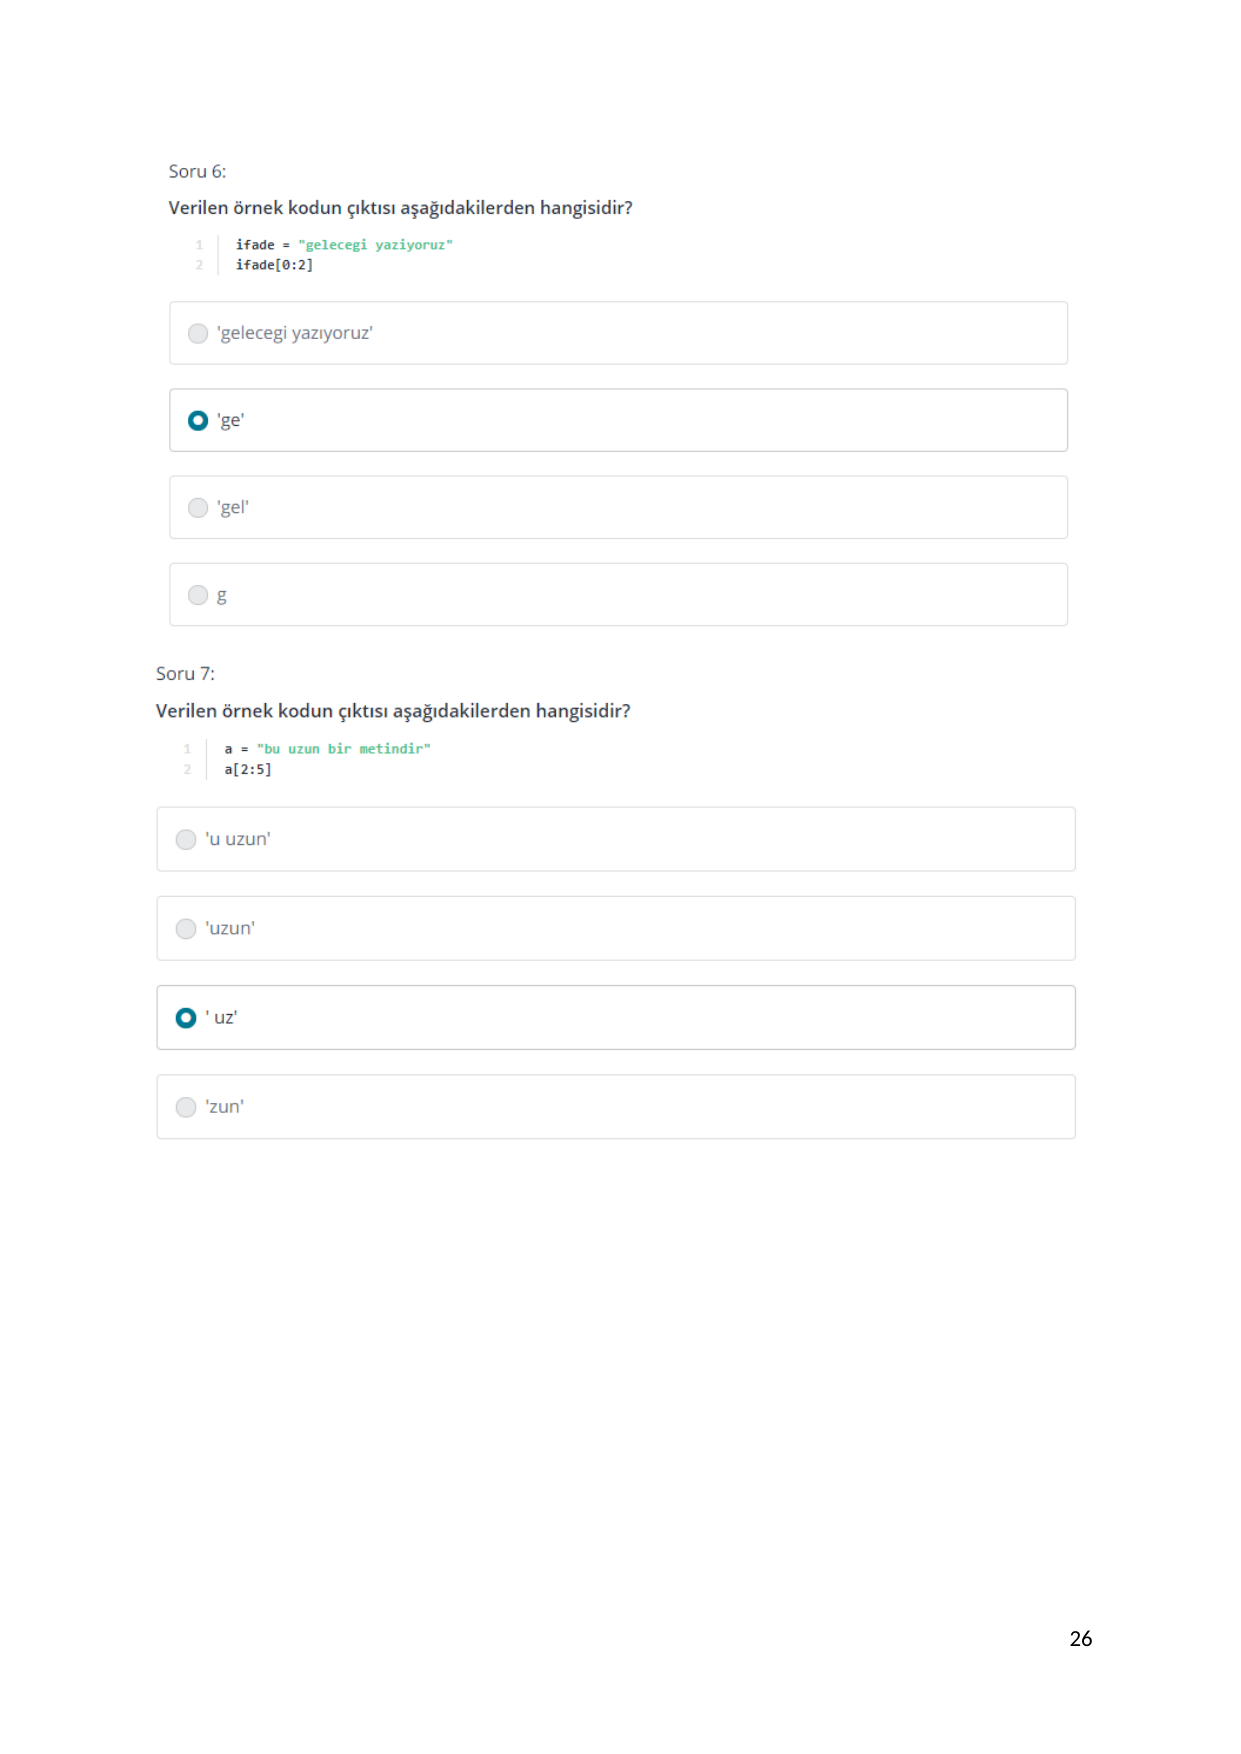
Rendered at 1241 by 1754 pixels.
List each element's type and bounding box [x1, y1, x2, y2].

picture [147, 662, 1093, 1149]
picture [147, 147, 1093, 644]
